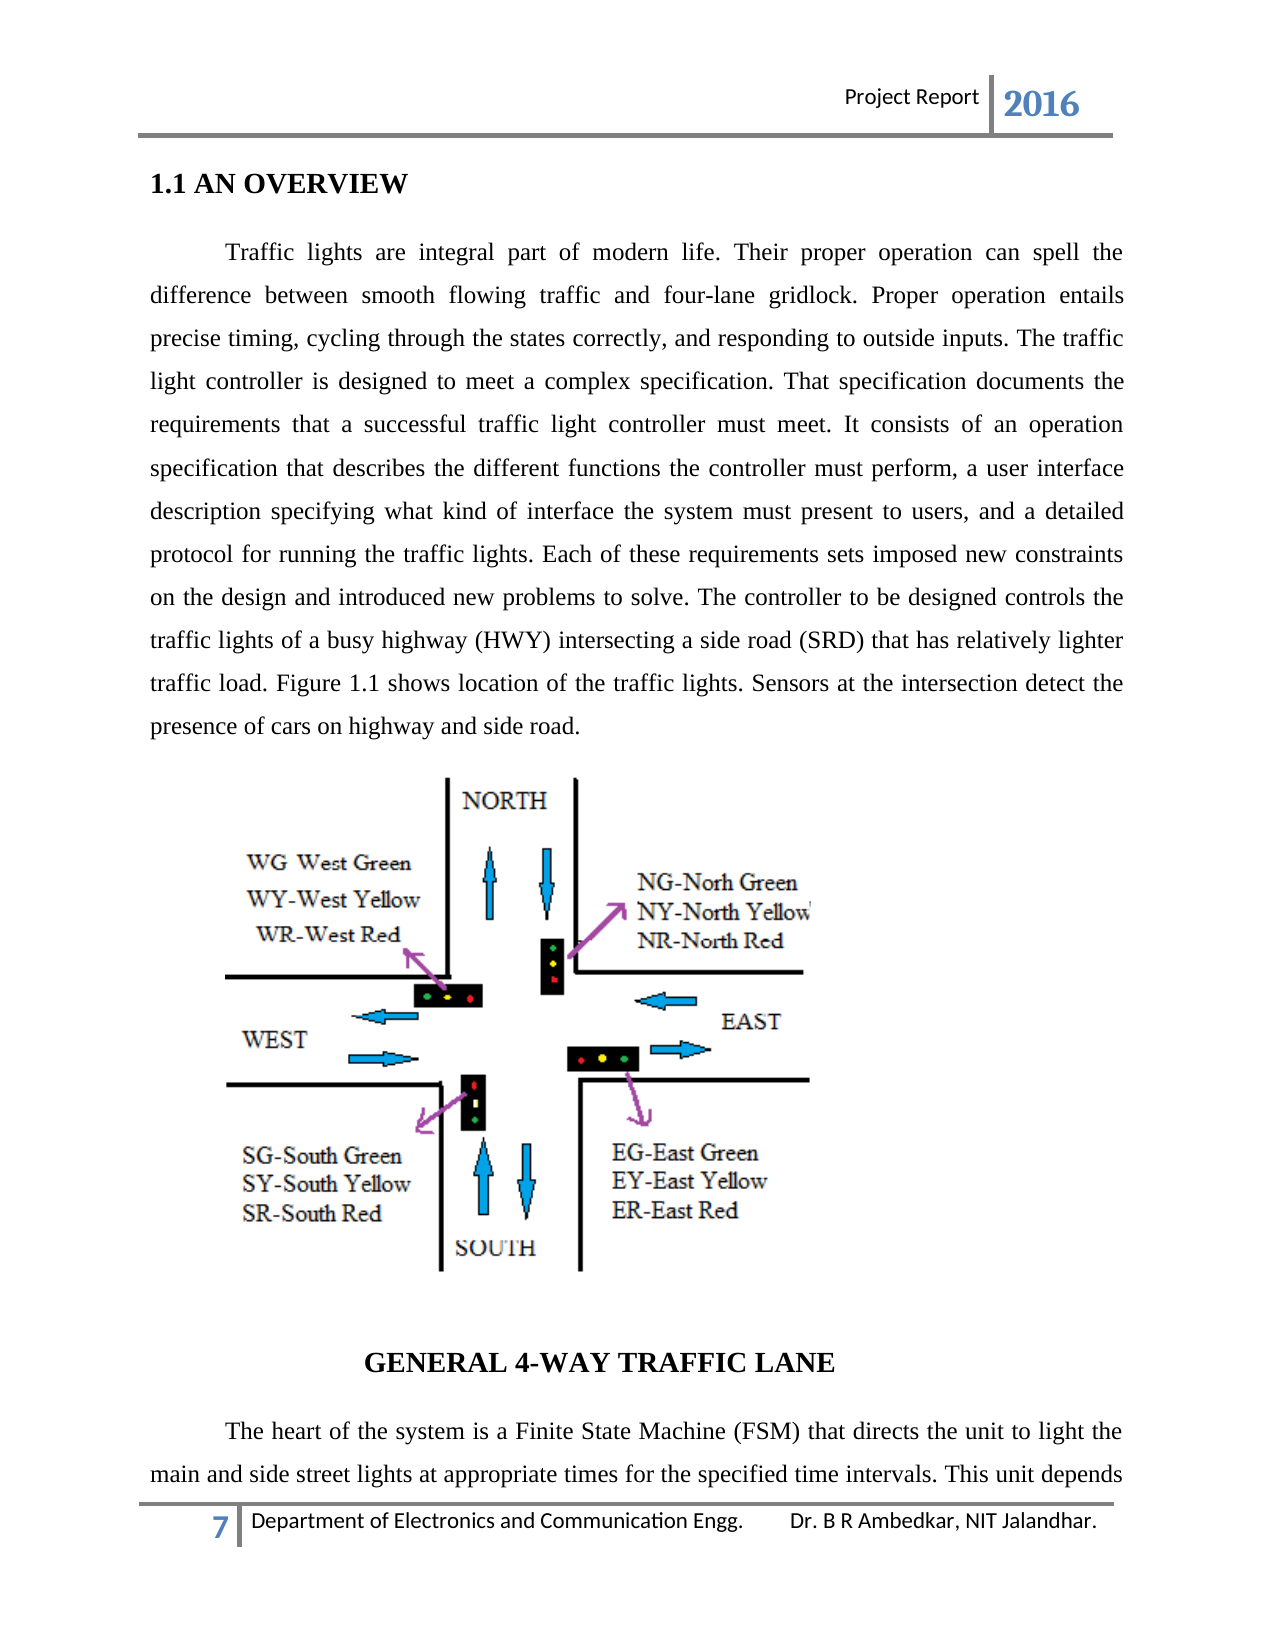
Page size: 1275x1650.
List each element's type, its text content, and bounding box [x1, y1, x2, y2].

text 1.1 AN OVERVIEW [150, 166, 1125, 199]
list GENERAL 4-WAY TRAFFIC LANE [225, 1345, 1125, 1378]
text Traffic lights are integral part of modern life. Their proper operation can spell the difference between smooth flowing traffic and four-lane gridlock. Proper operation entails precise timing, cycling through the states correctly, and responding to outside inputs. The traffic light controller is designed to meet a complex specification. That specification documents the requirements that a successful traffic light controller must meet. It consists of an operation specification that describes the different functions the controller must perform, a user interface description specifying what kind of interface the system must present to users, and a detailed protocol for running the traffic lights. Each of these requirements sets imposed new constraints on the design and introduced new problems to solve. The controller to be designed controls the traffic lights of a busy highway (HWY) intersecting a side road (SRD) that has relatively lighter traffic load. Figure 1.1 shows location of the traffic lights. Sensors at the intersection detect the presence of cars on highway and side road. [150, 237, 1125, 740]
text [150, 1416, 1125, 1488]
